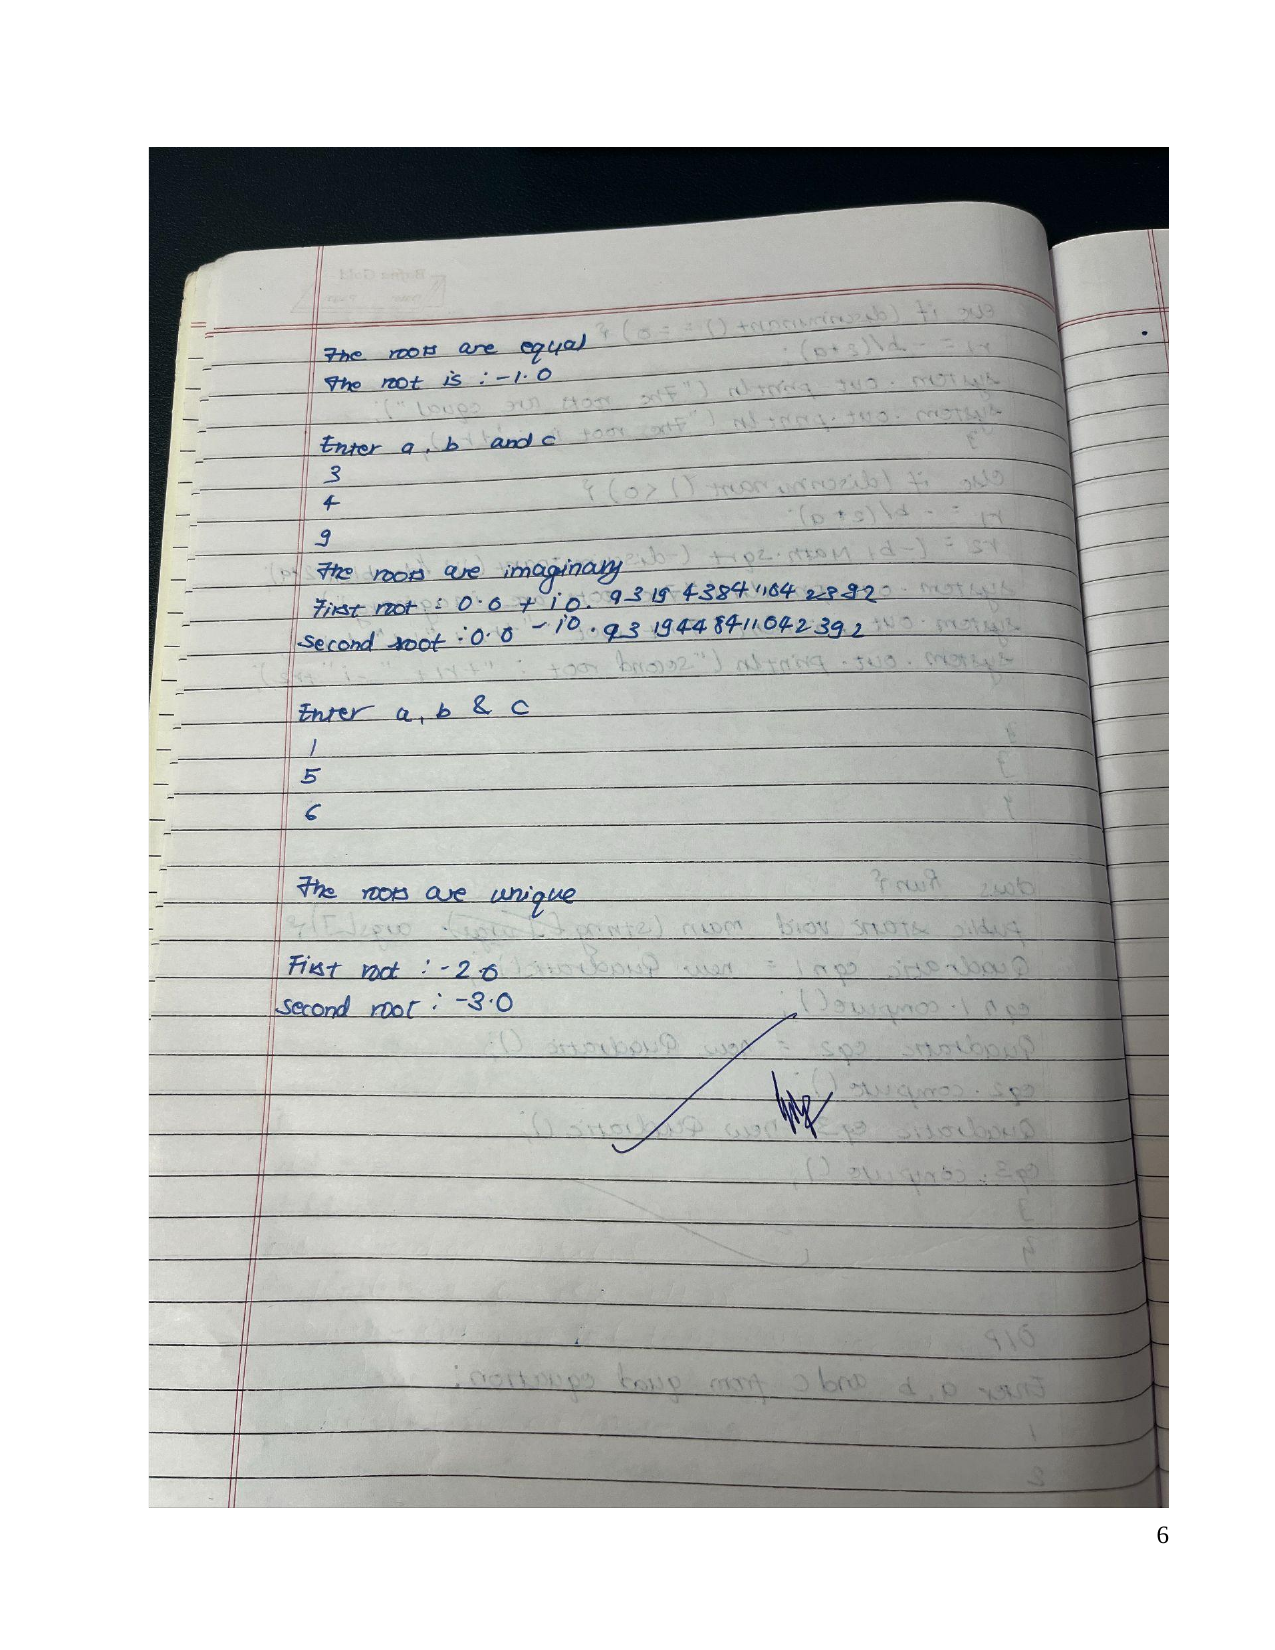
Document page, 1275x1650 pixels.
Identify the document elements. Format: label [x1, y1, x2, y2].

picture [148, 147, 1169, 1508]
